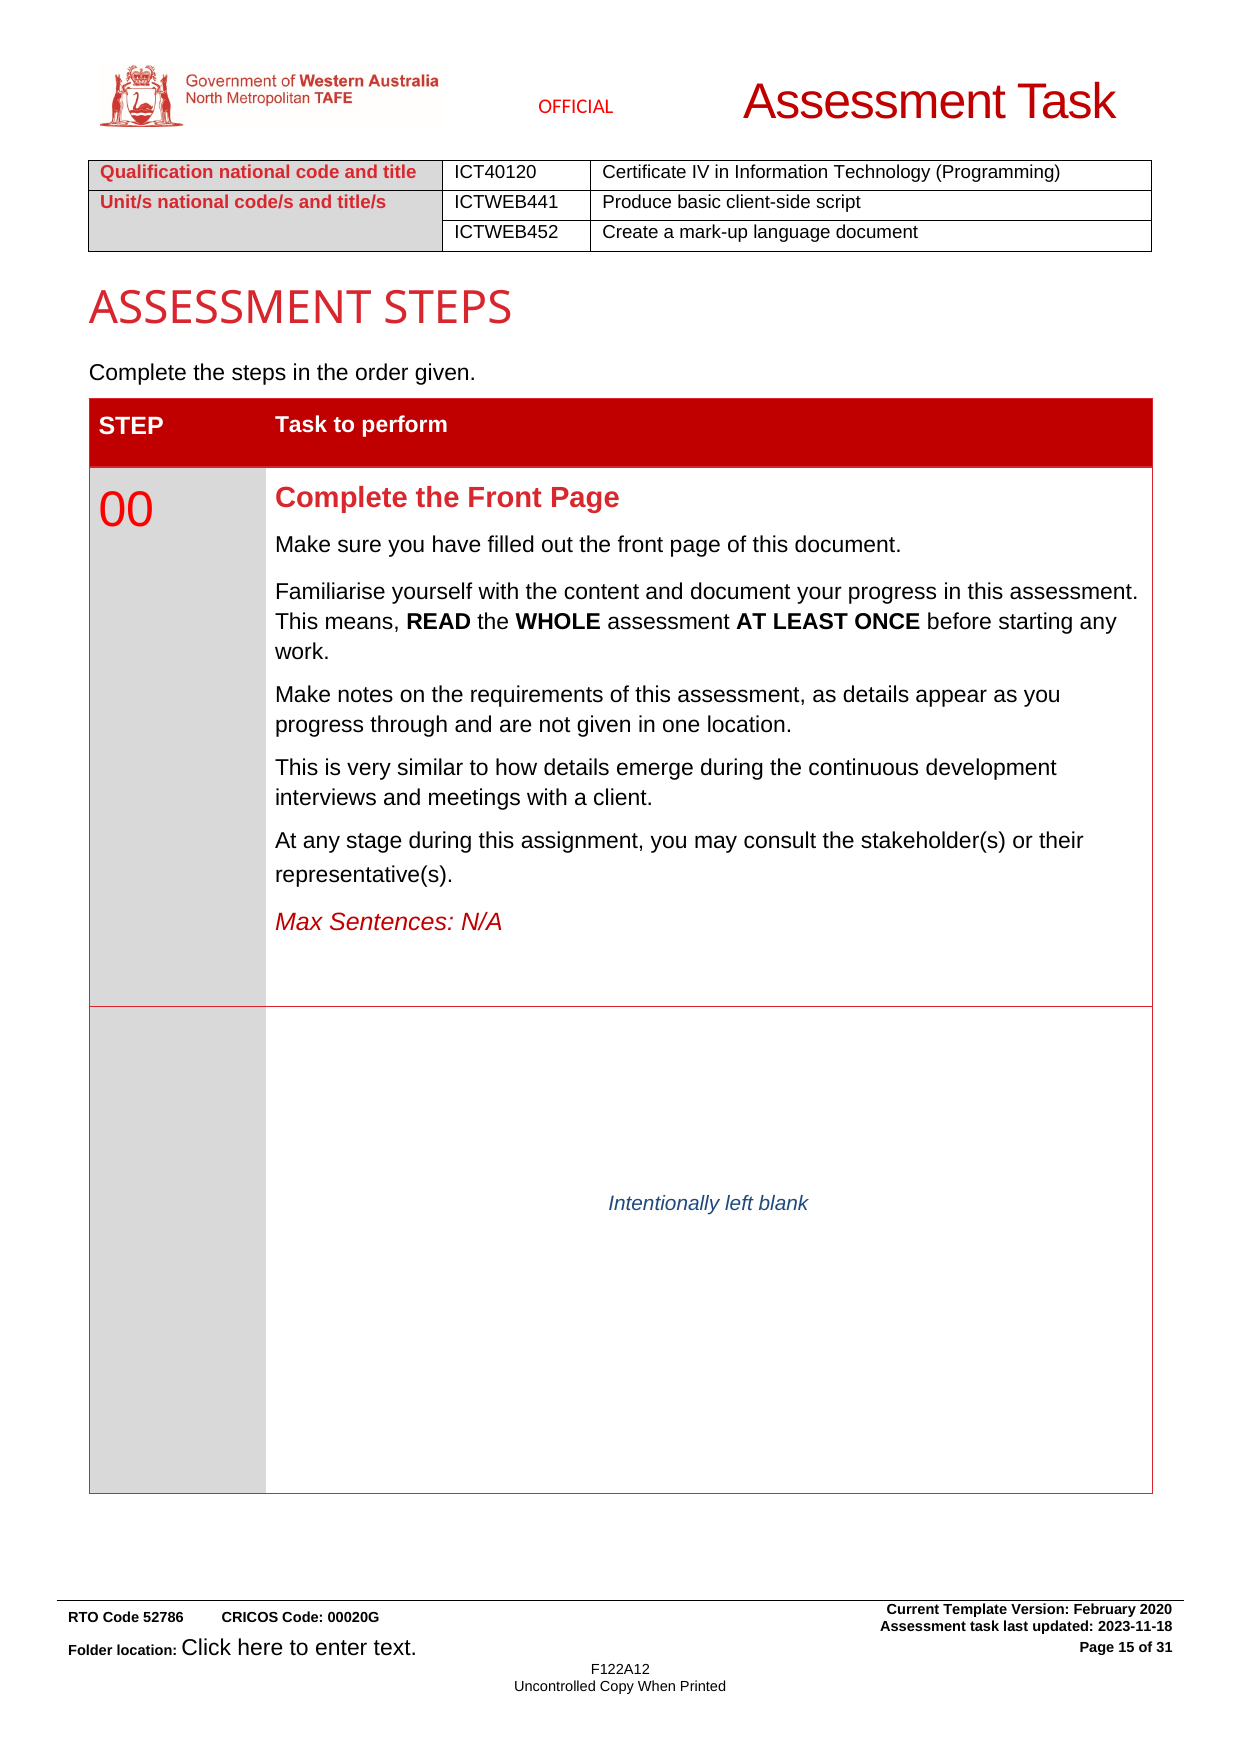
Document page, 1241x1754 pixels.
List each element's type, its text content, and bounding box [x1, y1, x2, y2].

table_header STEP [90, 399, 266, 466]
subtitle Assessment Steps [89, 274, 1152, 337]
table_cell 00 [90, 468, 266, 1006]
table_cell [90, 1007, 266, 1493]
table_cell Complete the Front Page Make sure you have filled out the front page of this document. Familiarise yourself with the content and document your progress in this assessment. This means, READ the WHOLE assessment AT LEAST ONCE before starting any work. Make notes on the requirements of this assessment, as details appear as you progress through and are not given in one location. This is very similar to how details emerge during the continuous development interviews and meetings with a client. At any stage during this assignment, you may consult the stakeholder(s) or their representative(s). Max Sentences: N/A [266, 468, 1152, 1006]
text Complete the steps in the order given. [89, 358, 1152, 385]
table_cell Intentionally left blank [266, 1007, 1152, 1493]
table_header Task to perform [266, 399, 1152, 466]
picture [100, 65, 443, 127]
